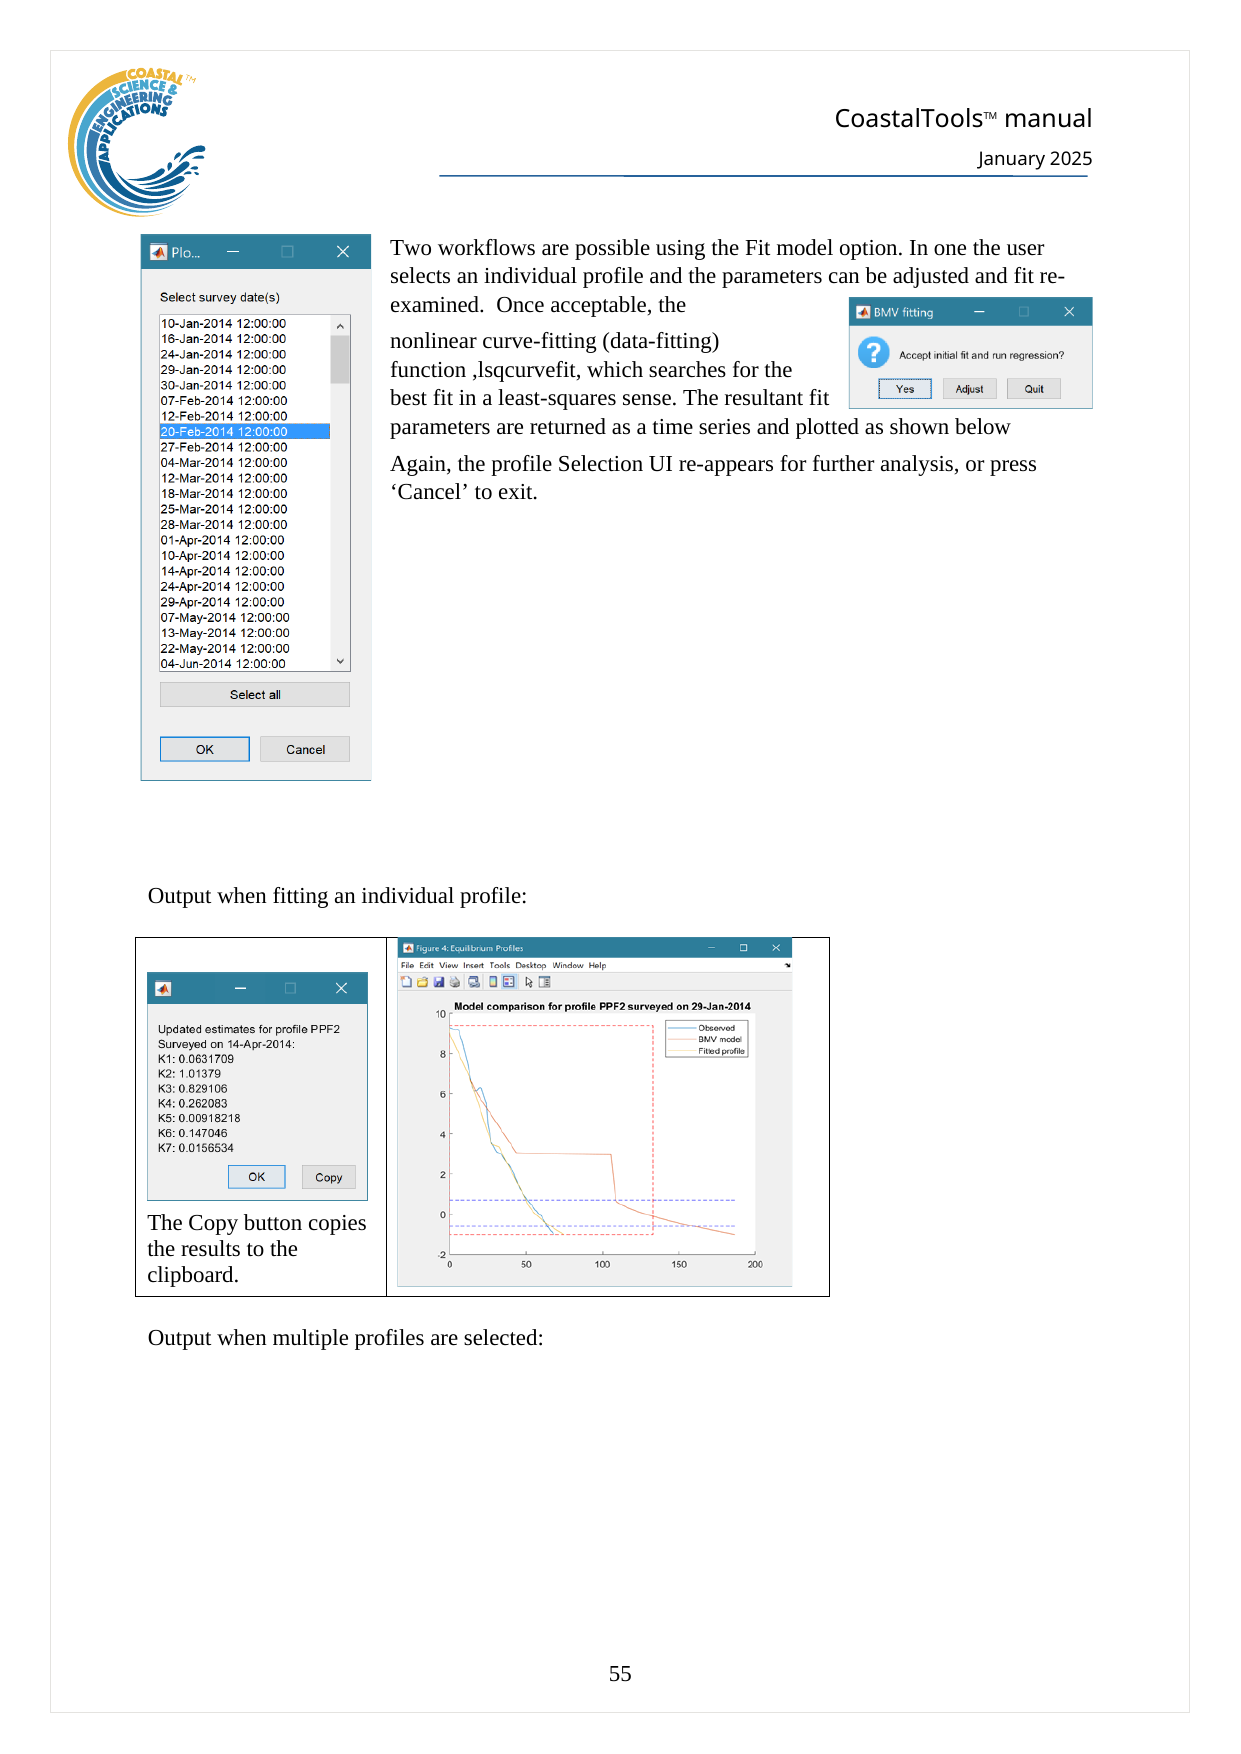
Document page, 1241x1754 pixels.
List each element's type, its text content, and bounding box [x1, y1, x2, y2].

picture [848, 297, 1093, 409]
picture [147, 972, 368, 1201]
table_header [387, 938, 829, 1296]
picture [397, 937, 793, 1287]
text Output when fitting an individual profile: [148, 882, 1093, 909]
text The second workflow selects multiple profile surveys (dates), as shown in UI on the right. These profiles are then fitted using the nonlinear curve-fitting (data-fitting) function ,lsqcurvefit, which searches for the best fit in a least-squares sense. The resultant fit parameters are returned as a time series and plotted as shown below [372, 327, 1093, 439]
table_header The Copy button copies the results to the clipboard. [136, 938, 386, 1296]
text Two workflows are possible using the Fit model option. In one the user selects an individual profile and the parameters can be adjusted and fit re-examined. Once acceptable, the constrained curve fitting function is used to optimise the fit, the resultant fit parameters are tabulated and the Fitted profile is added to the plot. [372, 234, 1093, 317]
text Again, the profile Selection UI re-appears for further analysis, or press ‘Cancel’ to exit. [372, 449, 1093, 504]
picture [140, 234, 372, 781]
text Output when multiple profiles are selected: [148, 1324, 1093, 1350]
